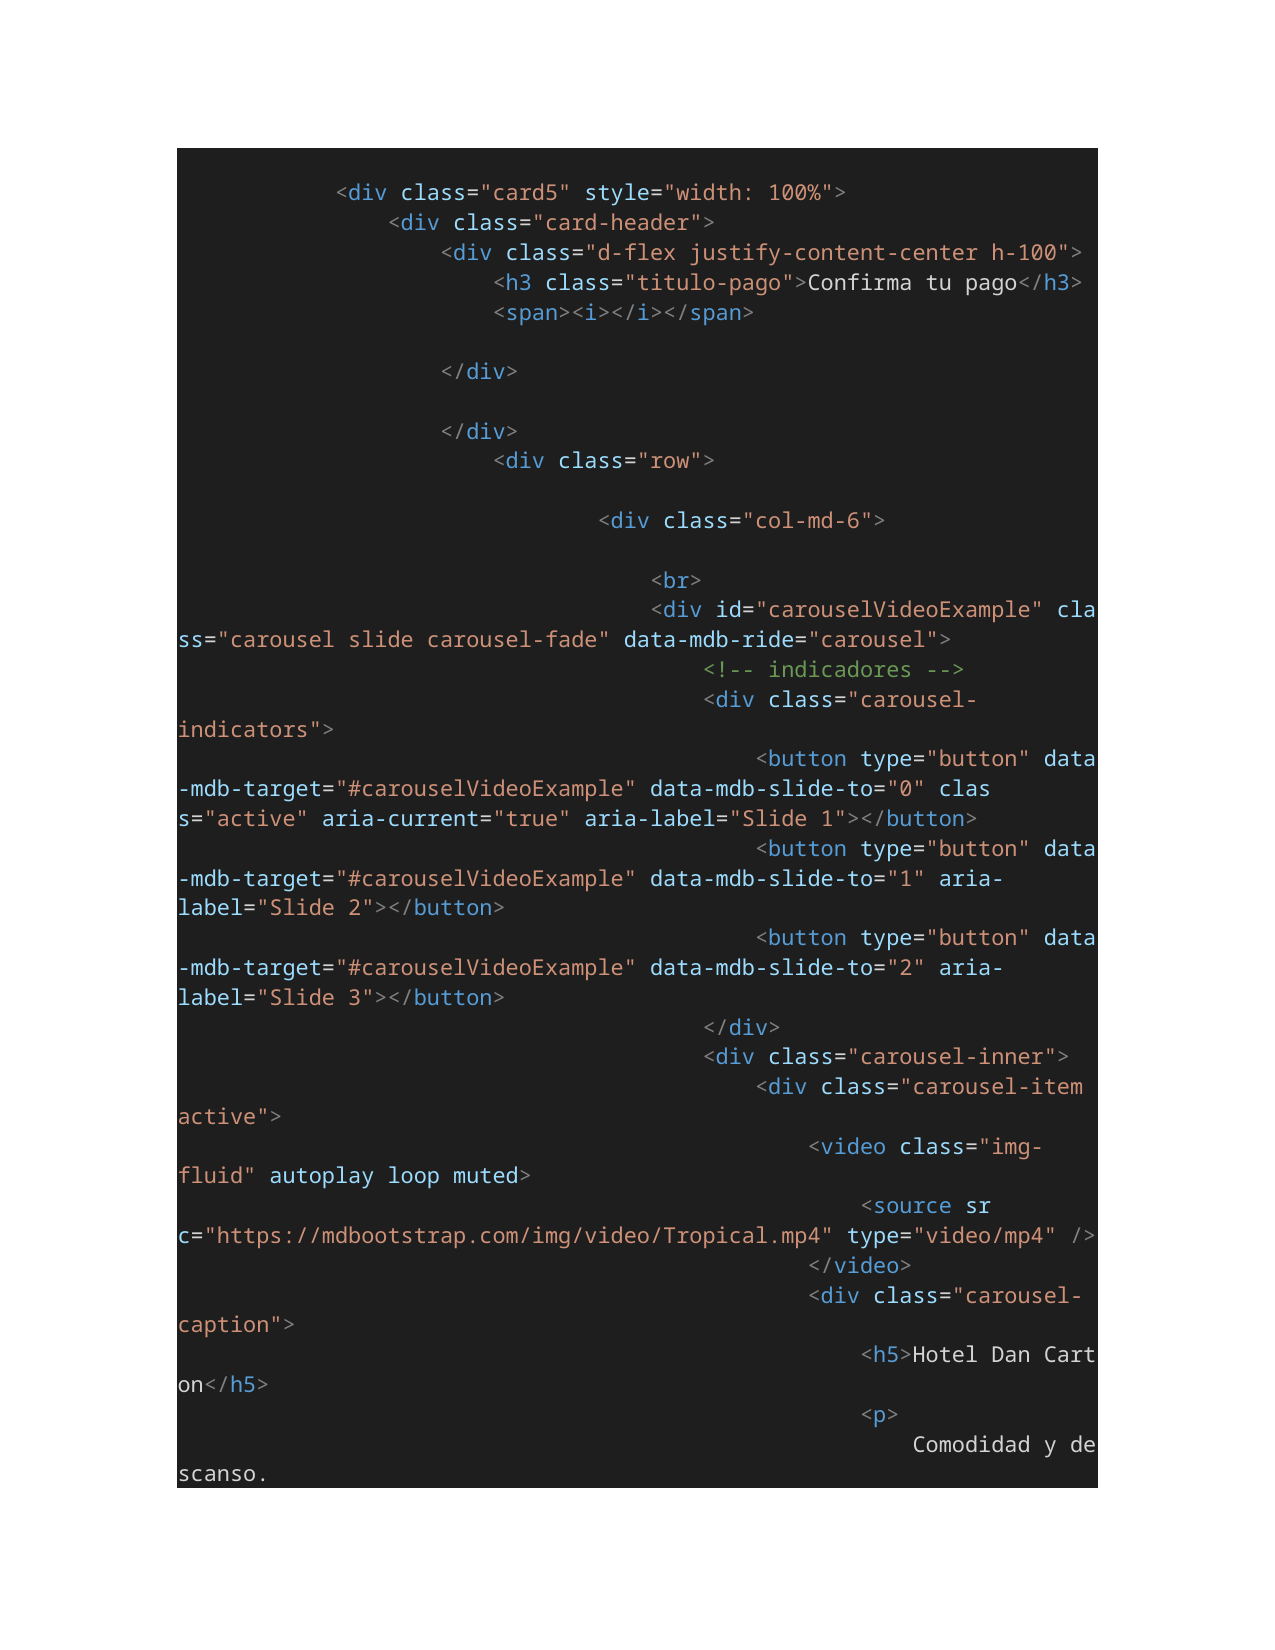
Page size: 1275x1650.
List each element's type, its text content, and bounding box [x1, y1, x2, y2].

text <div class="d-flex justify-content-center h-100"> [177, 237, 1098, 267]
text Comodidad y descanso. [177, 1429, 1098, 1488]
text </div> [177, 1012, 1098, 1041]
text <source src="https://mdbootstrap.com/img/video/Tropical.mp4" type="video/mp4" /> [177, 1190, 1098, 1250]
text <span><i></i></span> [177, 297, 1098, 356]
text <h5>Hotel Dan Carton</h5> [177, 1339, 1098, 1399]
text <video class="img-fluid" autoplay loop muted> [177, 1131, 1098, 1190]
text <button type="button" data-mdb-target="#carouselVideoExample" data-mdb-slide-to="1" aria-label="Slide 2"></button> [177, 833, 1098, 922]
text <div class="carousel-inner"> [177, 1041, 1098, 1071]
text <div class="row"> [177, 446, 1098, 475]
text <h3 class="titulo-pago">Confirma tu pago</h3> [177, 267, 1098, 297]
text <div class="card5" style="width: 100%"> [177, 177, 1098, 207]
text <br> [177, 565, 1098, 594]
text </div> [177, 416, 1098, 446]
text <button type="button" data-mdb-target="#carouselVideoExample" data-mdb-slide-to="2" aria-label="Slide 3"></button> [177, 922, 1098, 1012]
text </video> [177, 1250, 1098, 1280]
text <div id="carouselVideoExample" class="carousel slide carousel-fade" data-mdb-ride="carousel"> [177, 594, 1098, 654]
text <div class="col-md-6"> [177, 505, 1098, 565]
text <div class="card-header"> [177, 207, 1098, 237]
text <div class="carousel-caption"> [177, 1280, 1098, 1339]
text </div> [177, 356, 1098, 386]
text <!-- indicadores --> [177, 654, 1098, 684]
text <button type="button" data-mdb-target="#carouselVideoExample" data-mdb-slide-to="0" class="active" aria-current="true" aria-label="Slide 1"></button> [177, 743, 1098, 833]
text <div class="carousel-item active"> [177, 1071, 1098, 1131]
text <div class="carousel-indicators"> [177, 684, 1098, 743]
text <p> [177, 1399, 1098, 1429]
